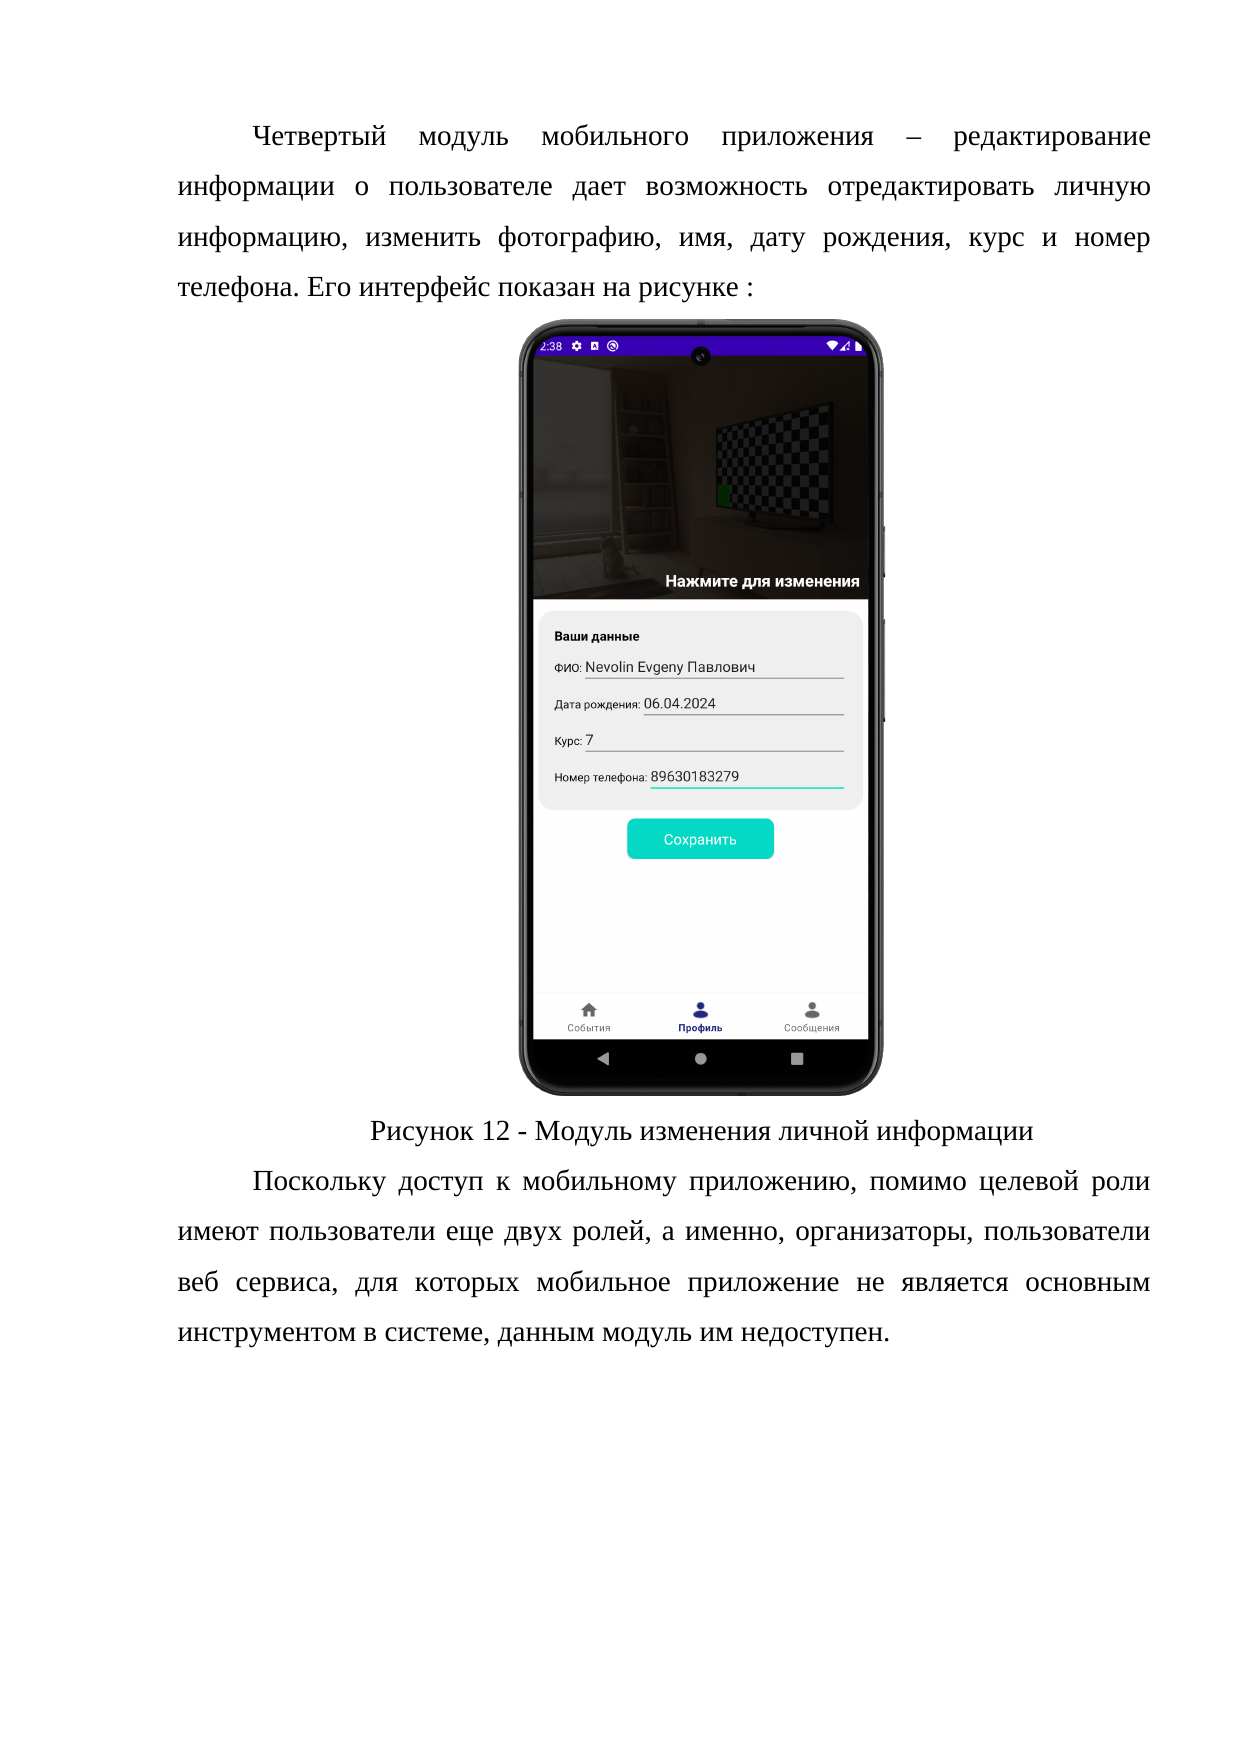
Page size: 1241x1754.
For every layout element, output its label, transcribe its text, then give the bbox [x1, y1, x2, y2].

text Поскольку доступ к мобильному приложению, помимо целевой роли имеют пользователи еще двух ролей, а именно, организаторы, пользователи веб сервиса, для которых мобильное приложение не является основным инструментом в системе, данным модуль им недоступен. [177, 1163, 1152, 1347]
text Четвертый модуль мобильного приложения – редактирование информации о пользователе дает возможность отредактировать личную информацию, изменить фотографию, имя, дату рождения, курс и номер телефона. Его интерфейс показан на рисунке : [177, 118, 1152, 303]
text Рисунок 12 - Модуль изменения личной информации [177, 1113, 1152, 1146]
picture [518, 319, 886, 1096]
